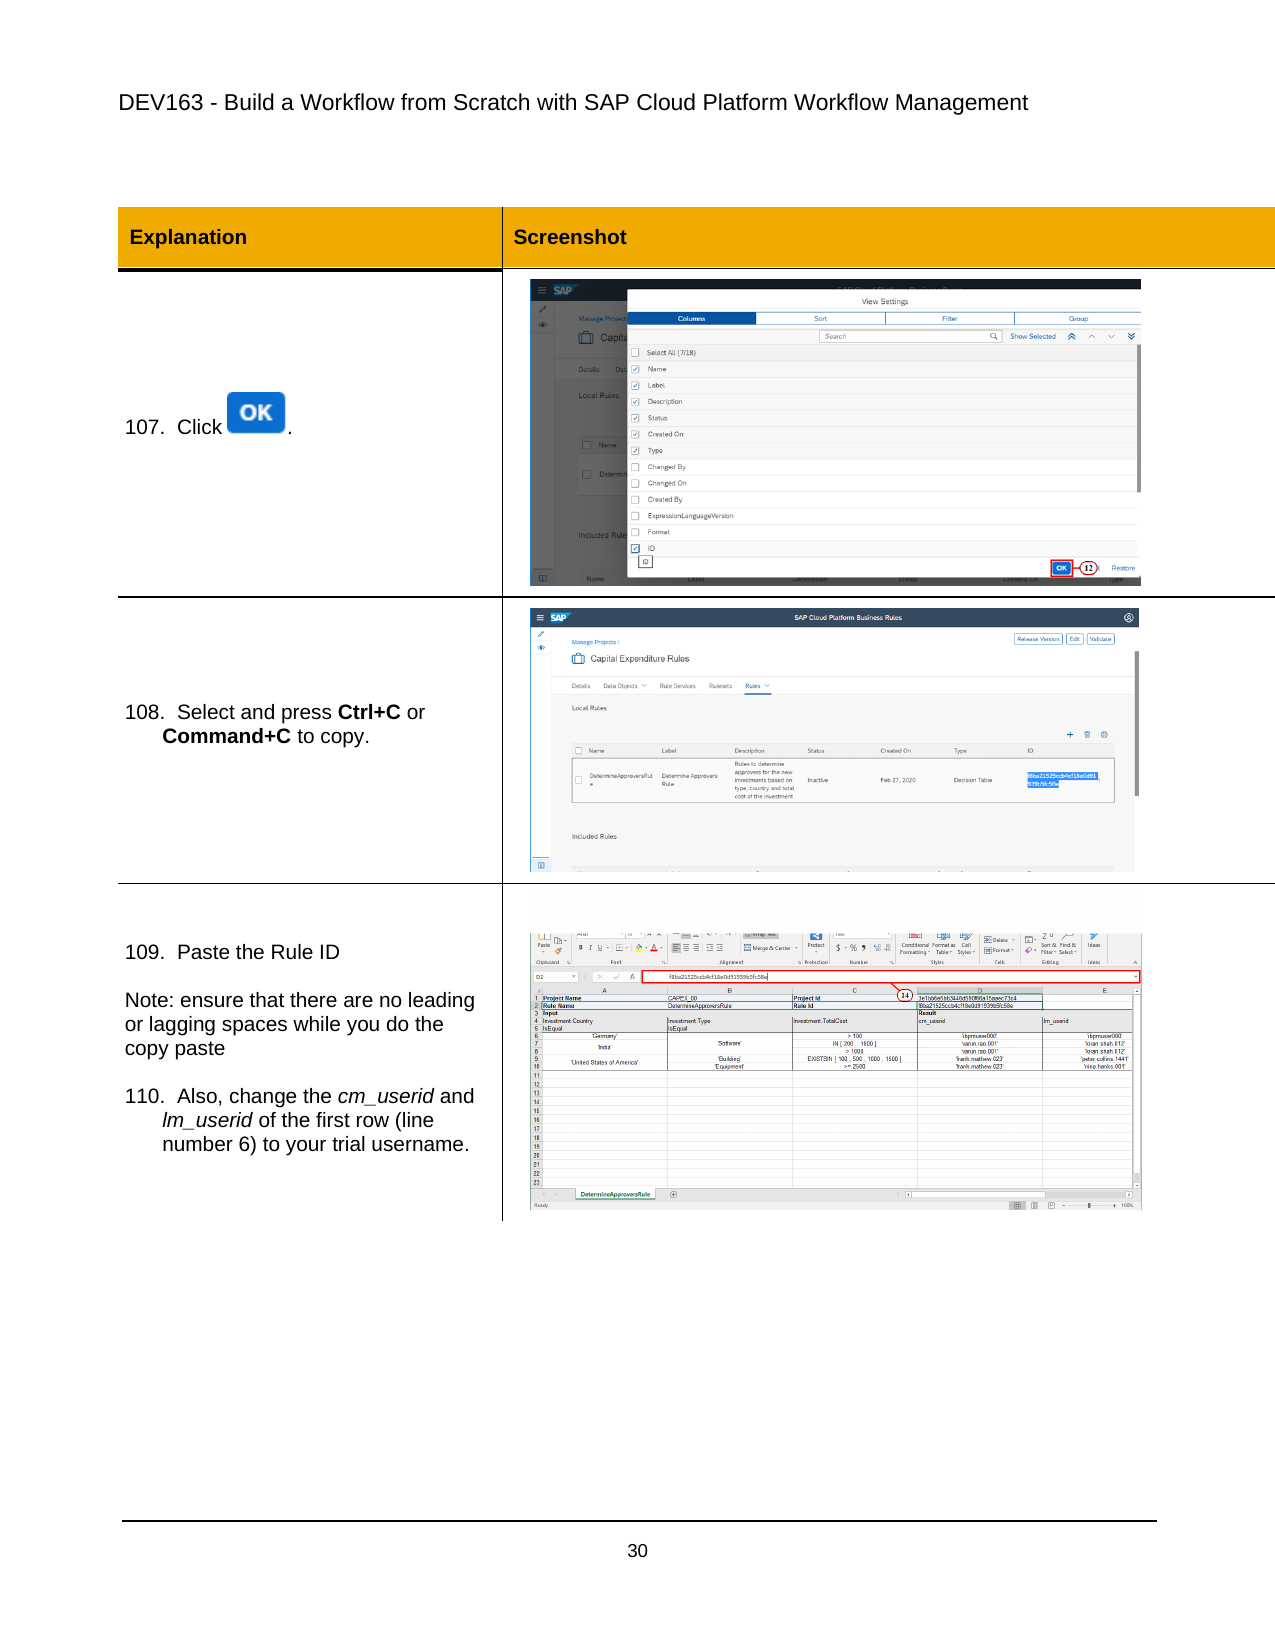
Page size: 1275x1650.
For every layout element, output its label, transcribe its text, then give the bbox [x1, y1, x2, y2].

picture [227, 392, 287, 435]
picture [530, 608, 1139, 872]
picture [530, 279, 1141, 586]
table_header Explanation [118, 207, 502, 267]
table_cell Click . [118, 272, 502, 596]
table_cell [503, 884, 1275, 1221]
picture [530, 894, 1142, 1210]
table_cell Select and press Ctrl+C or Command+C to copy. [118, 598, 502, 883]
table_cell [503, 269, 1275, 596]
table_header Screenshot [503, 207, 1275, 267]
table_cell [503, 598, 1275, 883]
table_cell Paste the Rule ID Note: ensure that there are no leading or lagging spaces while you do the copy paste Also, change the cm_userid and lm_userid of the first row (line number 6) to your trial username. [118, 884, 502, 1221]
